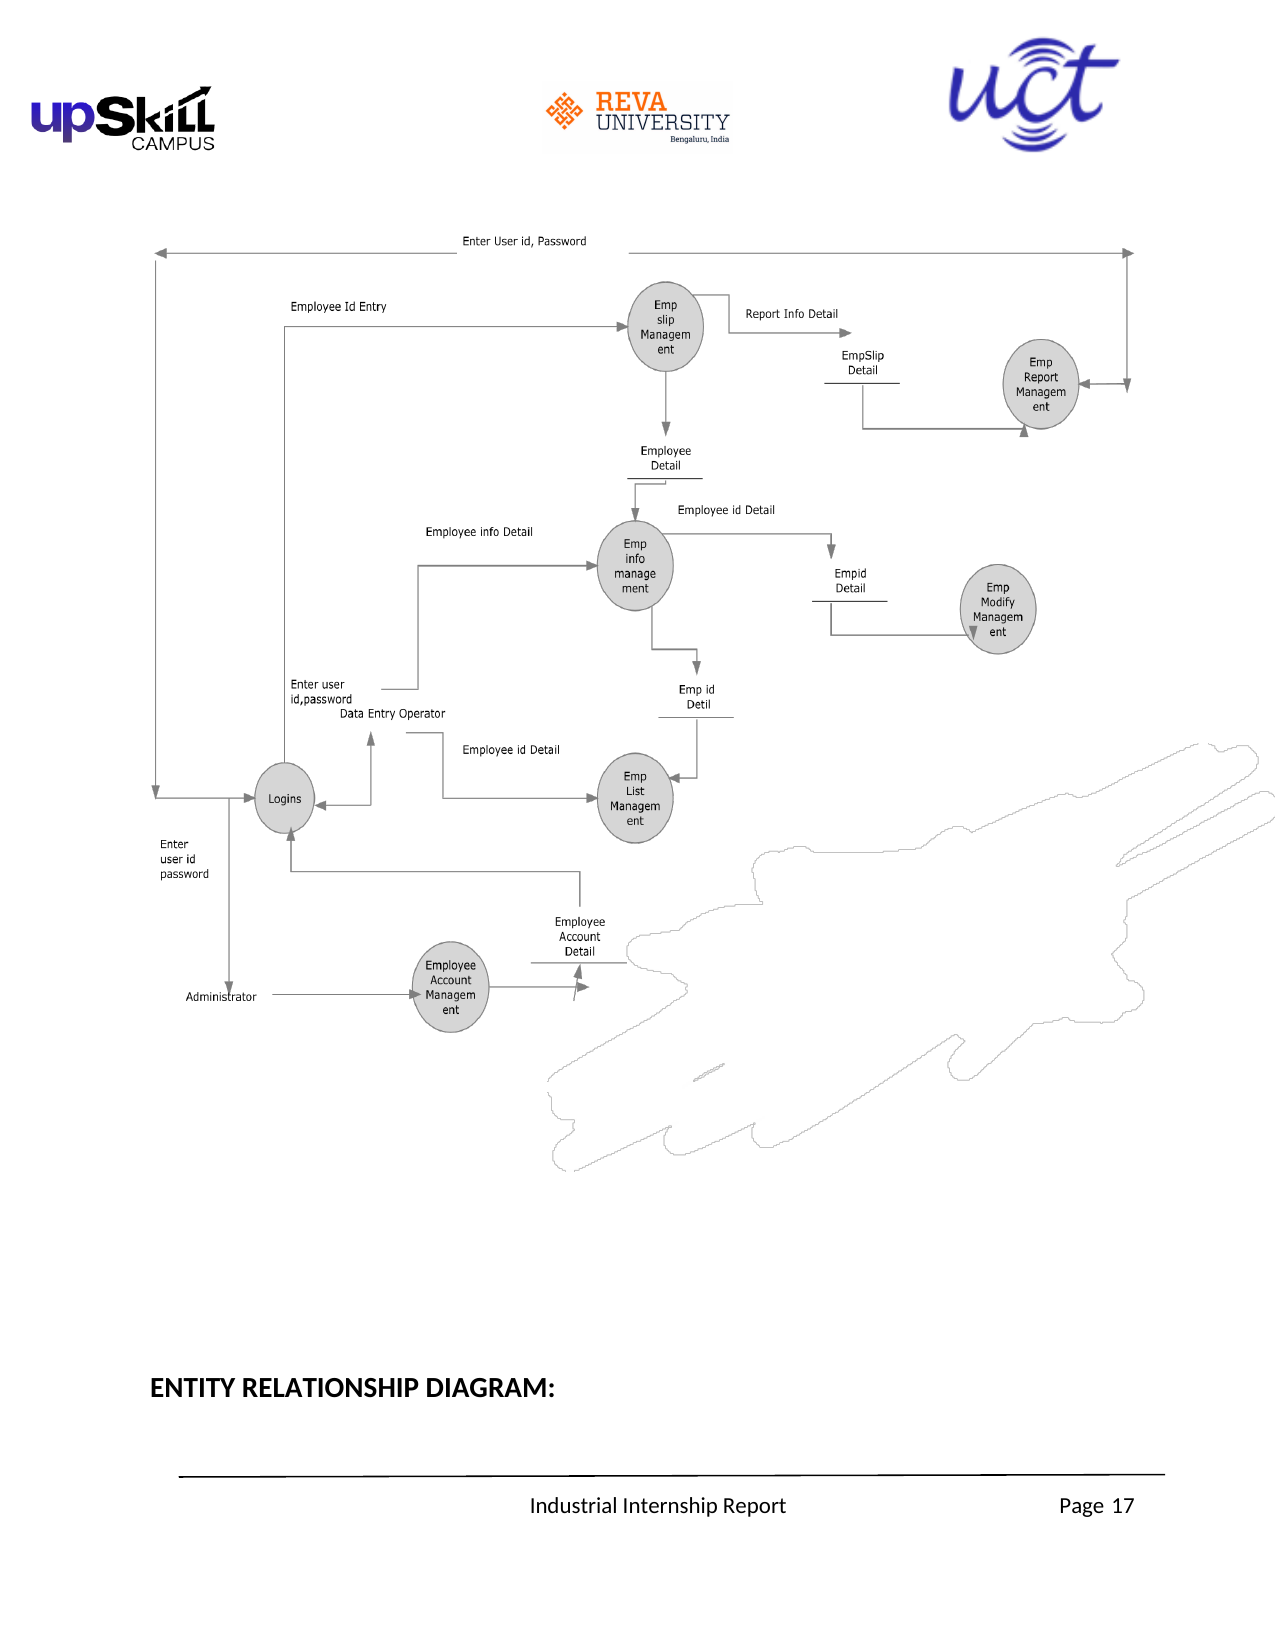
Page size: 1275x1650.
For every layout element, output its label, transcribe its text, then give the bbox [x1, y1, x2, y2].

picture [946, 28, 1125, 154]
picture [0, 73, 246, 154]
picture [541, 81, 734, 154]
picture [150, 235, 1275, 1172]
text ENTITY RELATIONSHIP DIAGRAM: [150, 1369, 1134, 1405]
